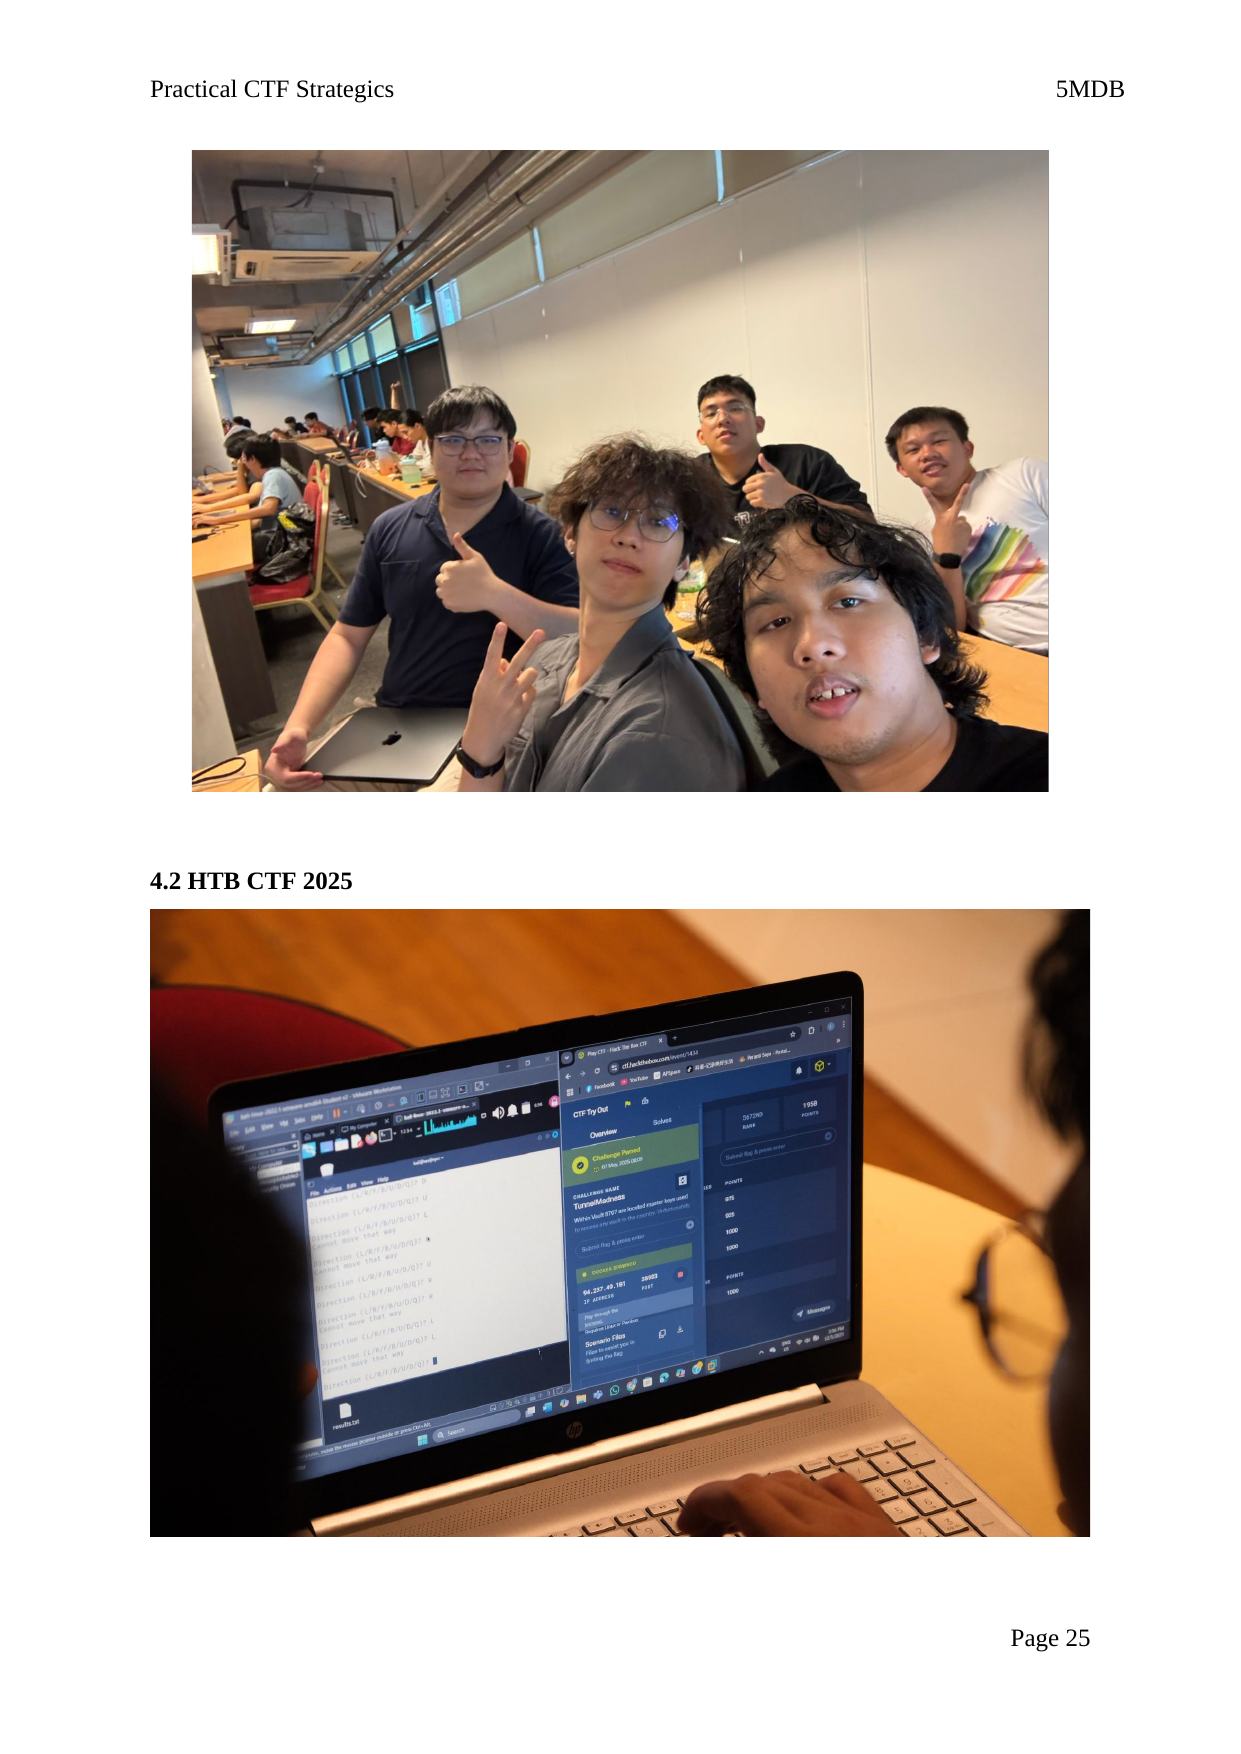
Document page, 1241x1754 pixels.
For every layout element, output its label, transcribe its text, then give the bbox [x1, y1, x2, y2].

subtitle 4.2 HTB CTF 2025 [150, 866, 1090, 895]
picture [191, 150, 1049, 792]
picture [150, 909, 1091, 1537]
